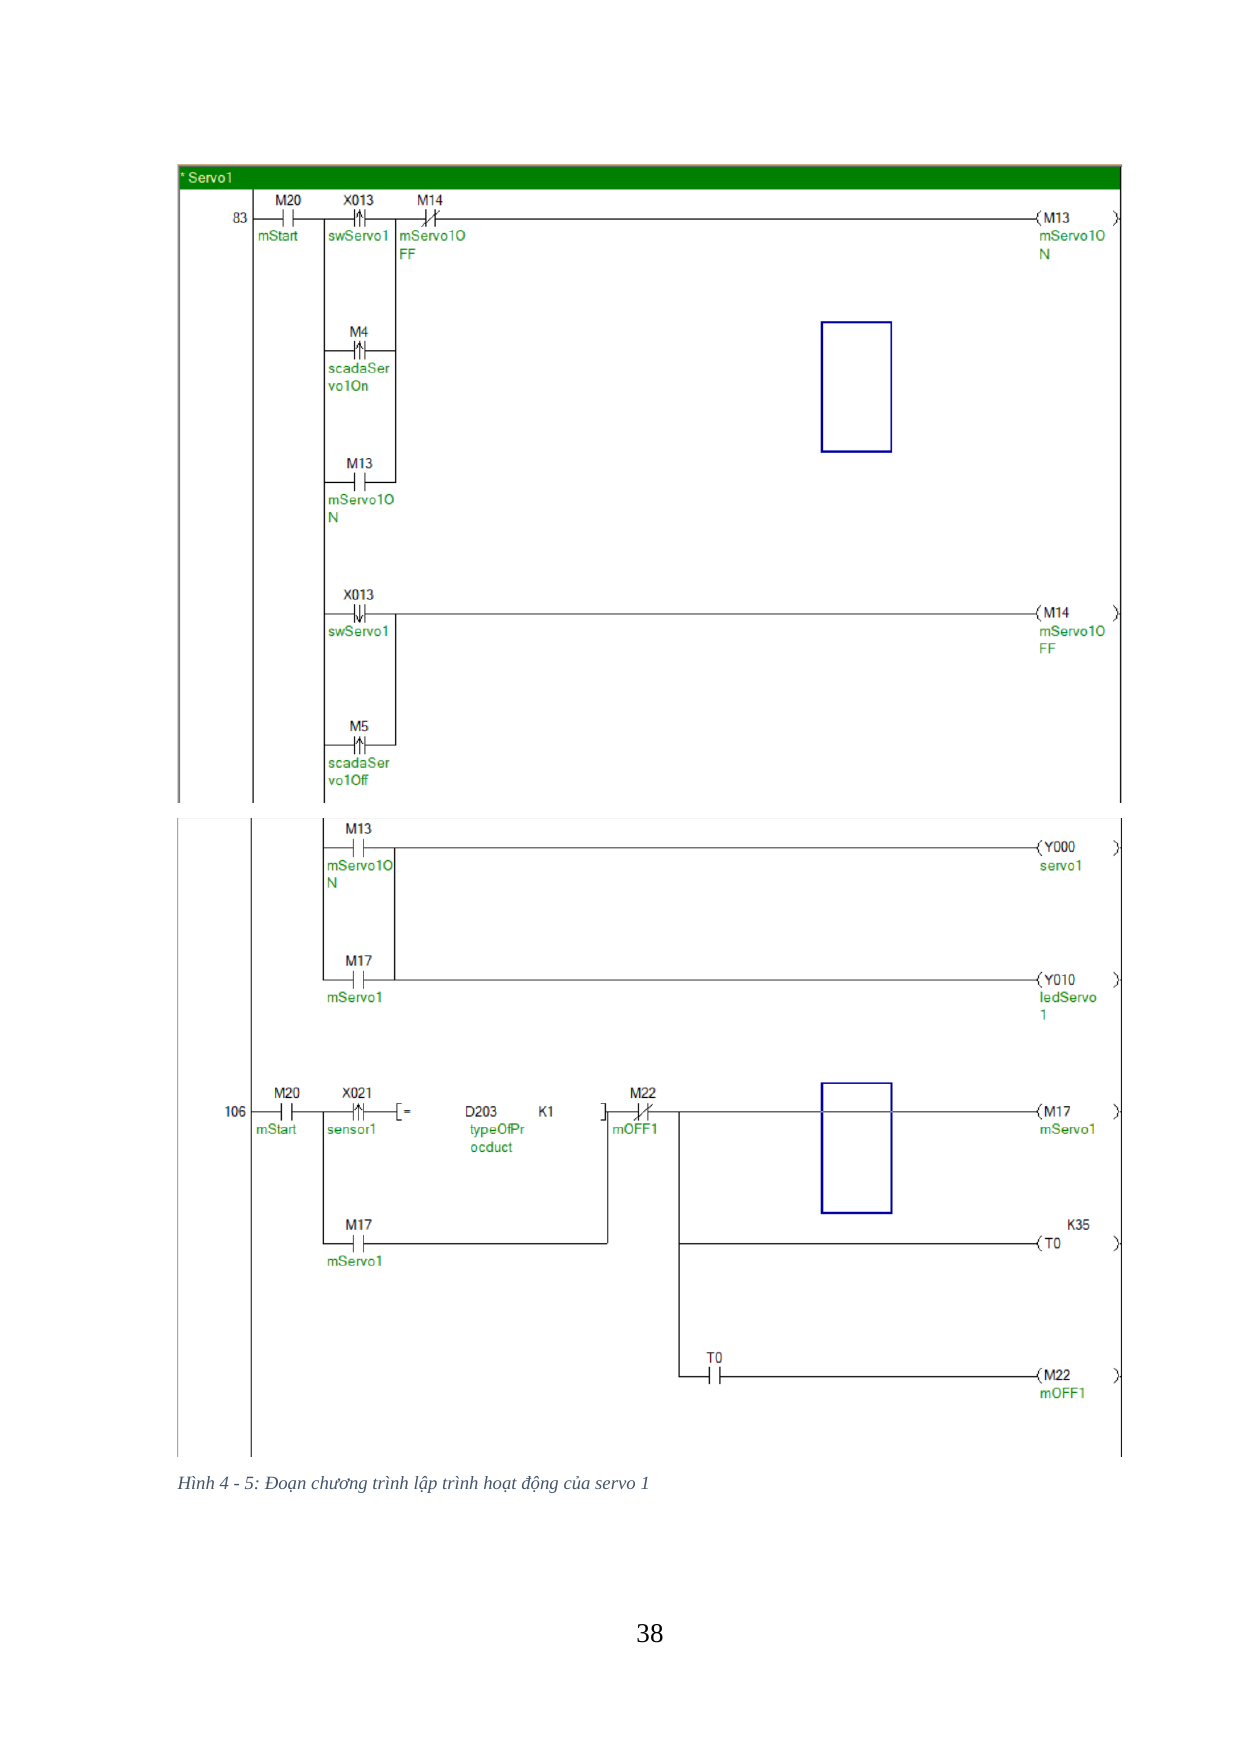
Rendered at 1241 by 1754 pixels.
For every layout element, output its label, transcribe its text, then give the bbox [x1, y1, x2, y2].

picture [177, 818, 1123, 1457]
picture [177, 164, 1123, 803]
